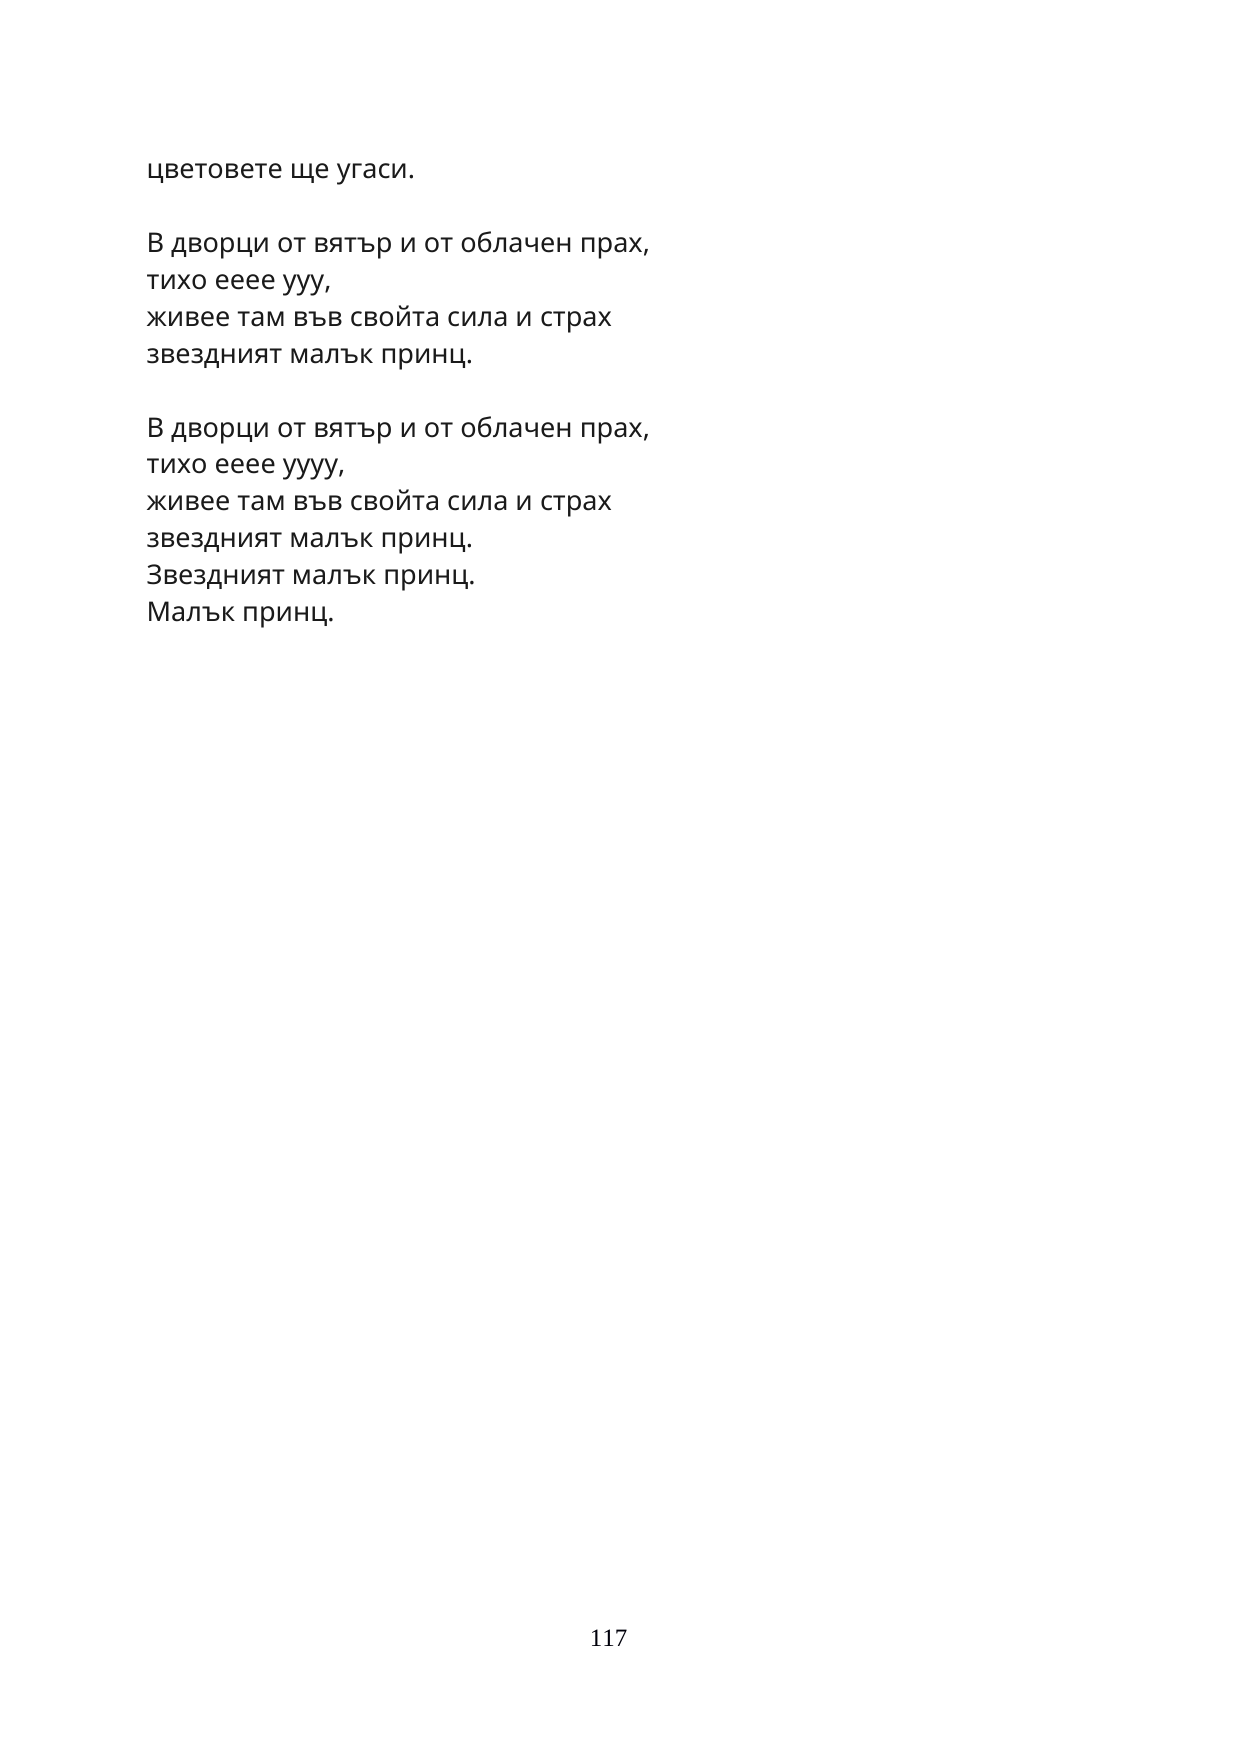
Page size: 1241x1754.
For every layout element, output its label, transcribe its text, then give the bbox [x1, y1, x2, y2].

text живее там във свойта сила и страх [146, 482, 1070, 519]
text звездният малък принц. [146, 334, 1070, 371]
text В дворци от вятър и от облачен прах, [146, 224, 1070, 261]
text В дворци от вятър и от облачен прах, [146, 408, 1070, 445]
text Звездният малък принц. [146, 556, 1070, 592]
text Малък принц. [146, 592, 1070, 629]
text цветовете ще угаси. [146, 150, 1070, 187]
text тихо ееее уууу, [146, 445, 1070, 482]
text тихо ееее ууу, [146, 261, 1070, 297]
text живее там във свойта сила и страх [146, 297, 1070, 334]
text звездният малък принц. [146, 519, 1070, 556]
